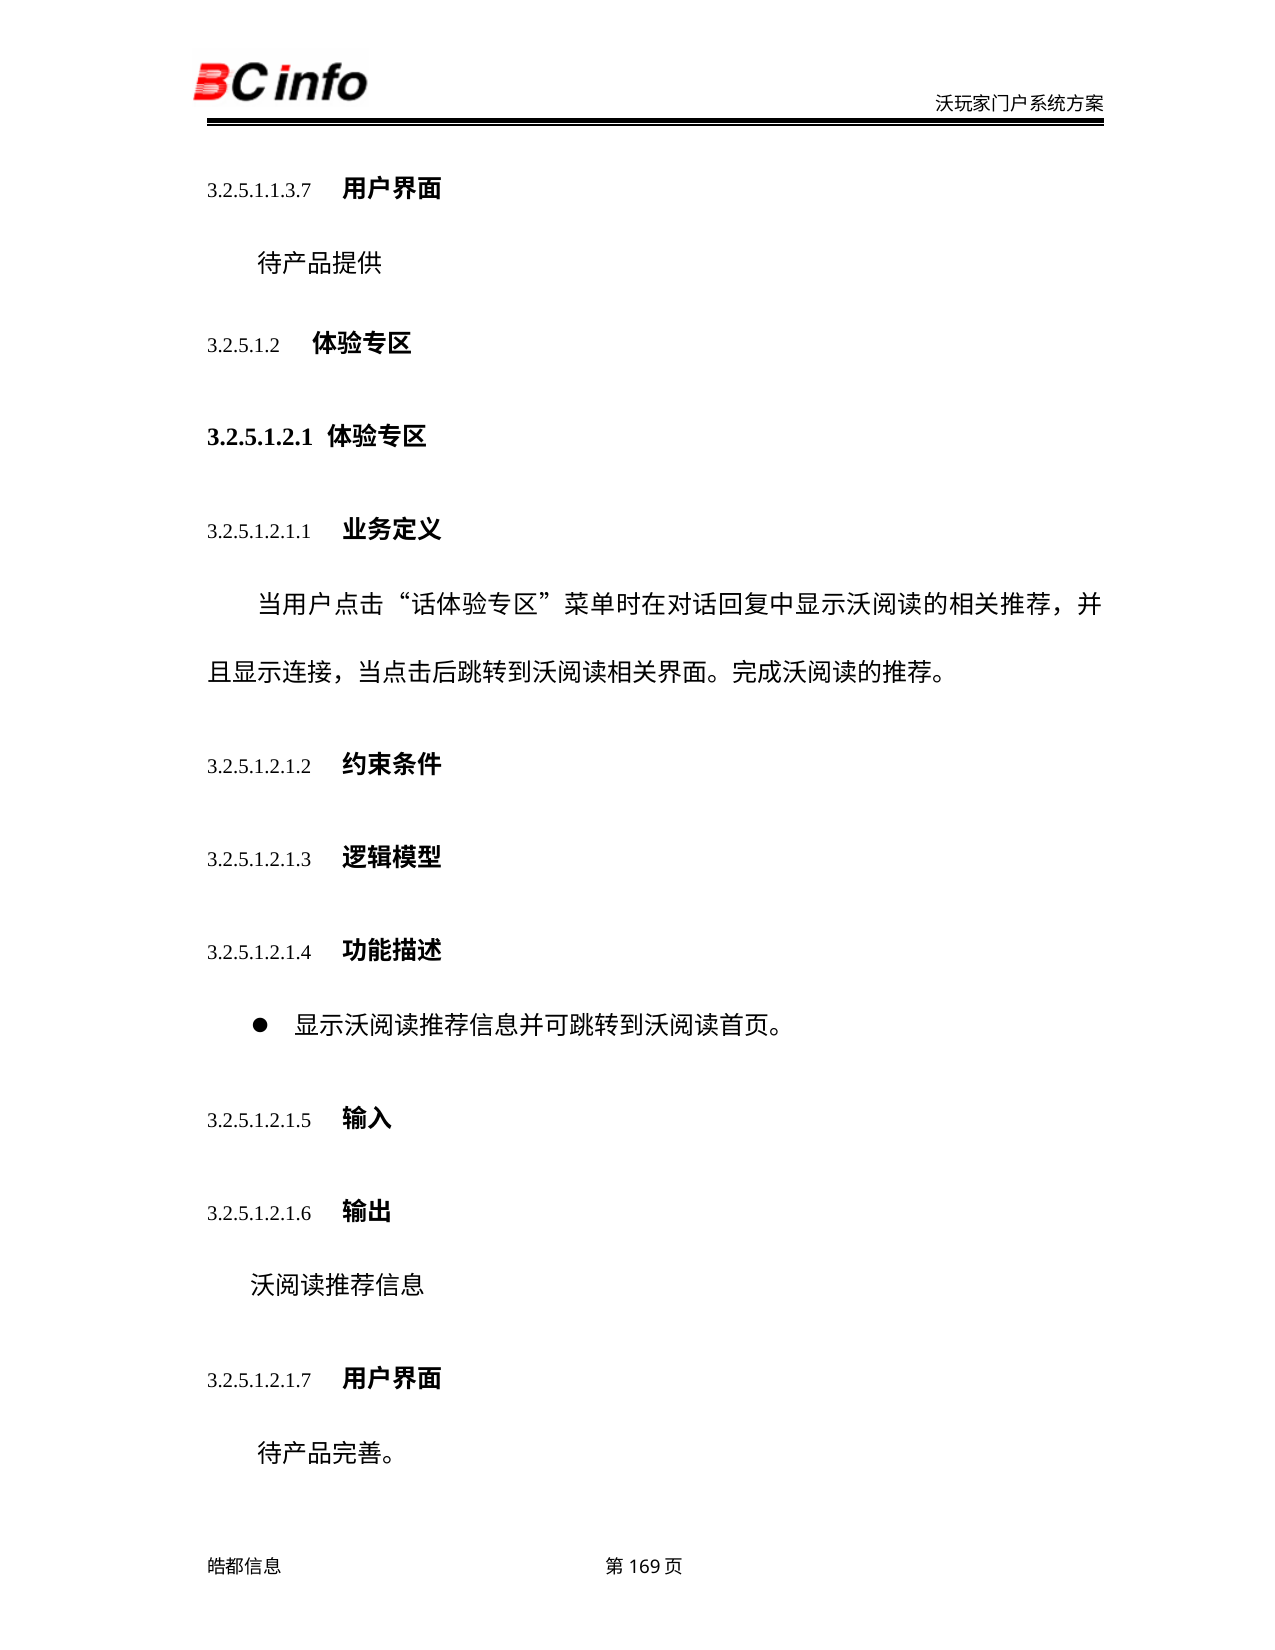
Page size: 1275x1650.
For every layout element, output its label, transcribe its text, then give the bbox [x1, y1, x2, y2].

list 显示沃阅读推荐信息并可跳转到沃阅读首页。 [251, 989, 1104, 1057]
subtitle 输入 [207, 1082, 1104, 1150]
subtitle 体验专区 [207, 401, 1104, 469]
subtitle 用户界面 [207, 1343, 1104, 1411]
picture [192, 48, 370, 107]
subtitle 体验专区 [207, 308, 1104, 376]
subtitle 输出 [207, 1175, 1104, 1243]
subtitle 业务定义 [207, 494, 1104, 562]
subtitle 功能描述 [207, 915, 1104, 983]
text 当用户点击“话体验专区”菜单时在对话回复中显示沃阅读的相关推荐，并且显示连接，当点击后跳转到沃阅读相关界面。完成沃阅读的推荐。 [207, 568, 1104, 704]
text 待产品提供 [207, 227, 1104, 295]
subtitle 逻辑模型 [207, 822, 1104, 890]
text 沃阅读推荐信息 [207, 1250, 1104, 1318]
subtitle 用户界面 [207, 153, 1104, 221]
text 待产品完善。 [207, 1417, 1104, 1485]
subtitle 约束条件 [207, 729, 1104, 797]
